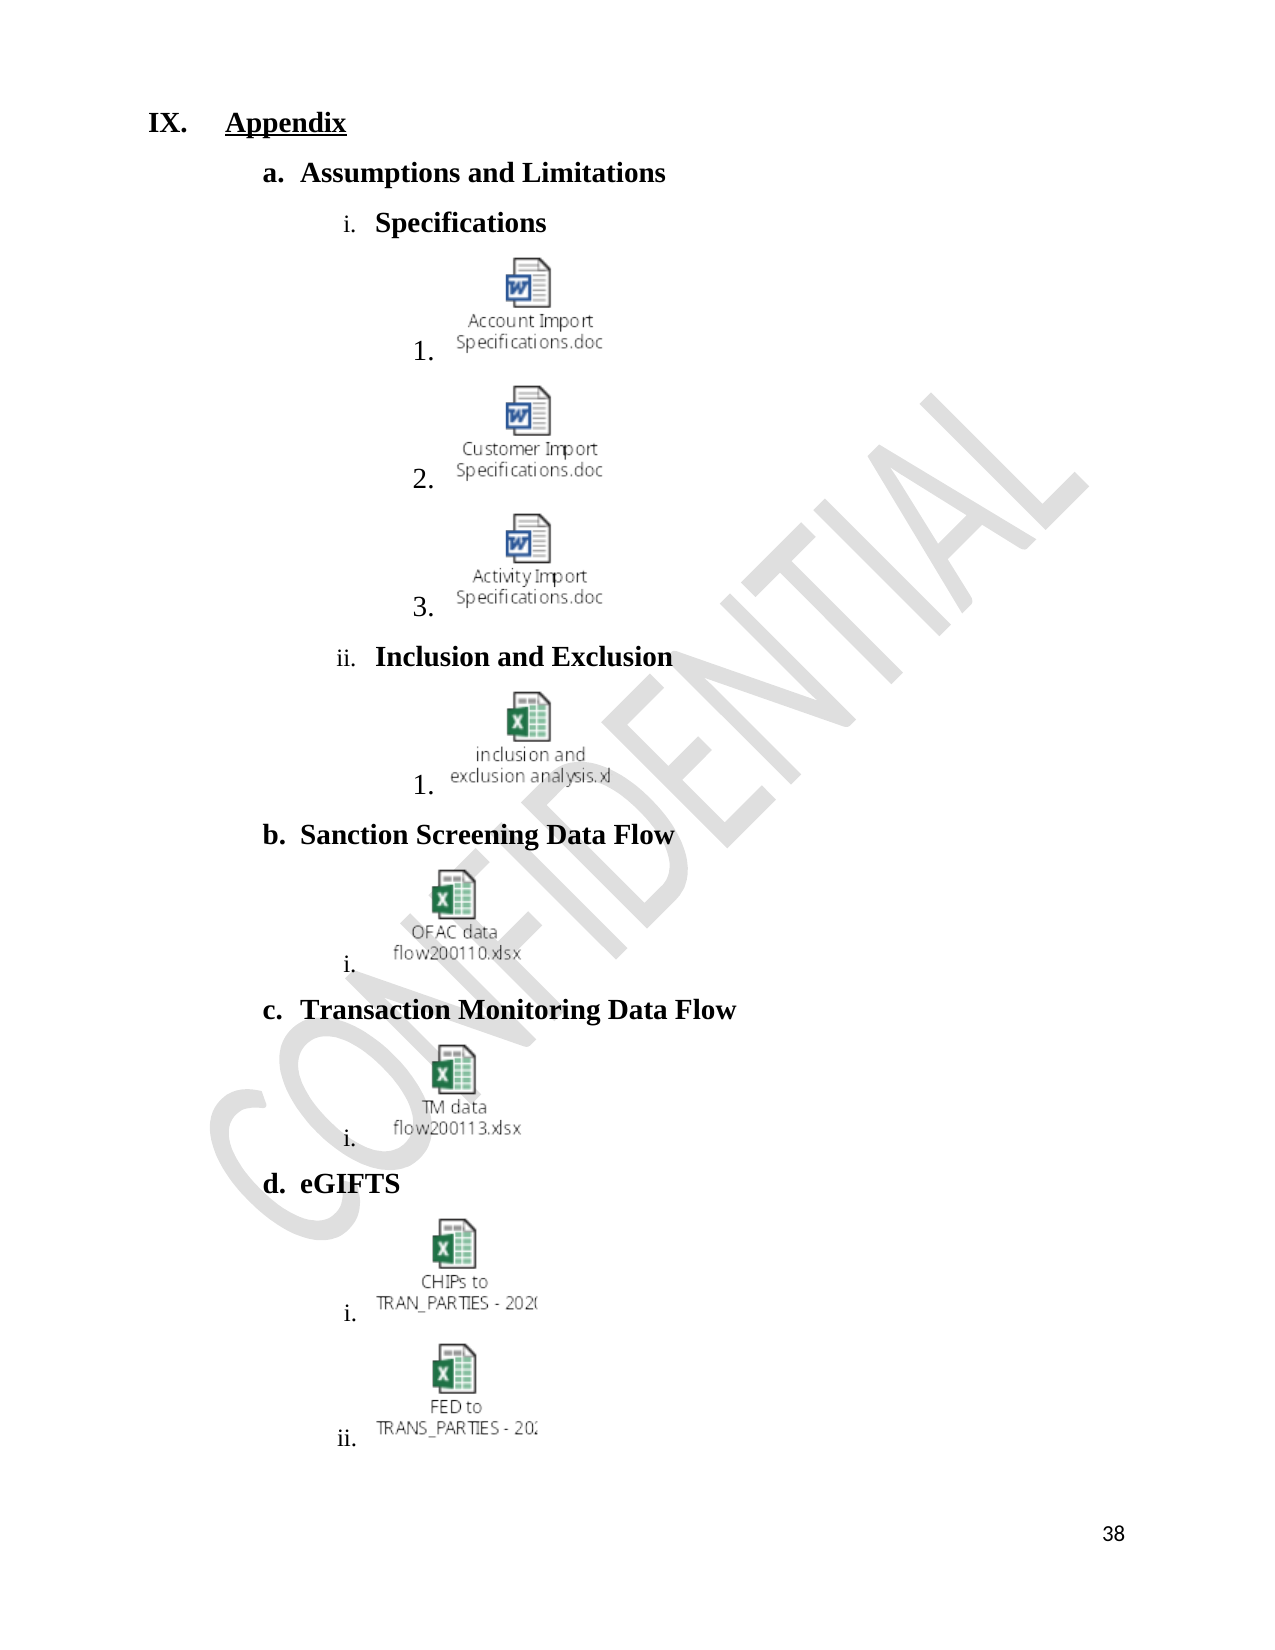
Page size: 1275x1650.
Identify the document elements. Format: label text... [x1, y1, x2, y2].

list eGIFTS [262, 1167, 1125, 1200]
list Appendix [187, 105, 1125, 138]
list Inclusion and Exclusion [356, 639, 1125, 673]
list Specifications [356, 206, 1125, 239]
list Assumptions and Limitations [262, 155, 1125, 189]
list Sanction Screening Data Flow [262, 817, 1125, 851]
list Transaction Monitoring Data Flow [262, 992, 1125, 1025]
